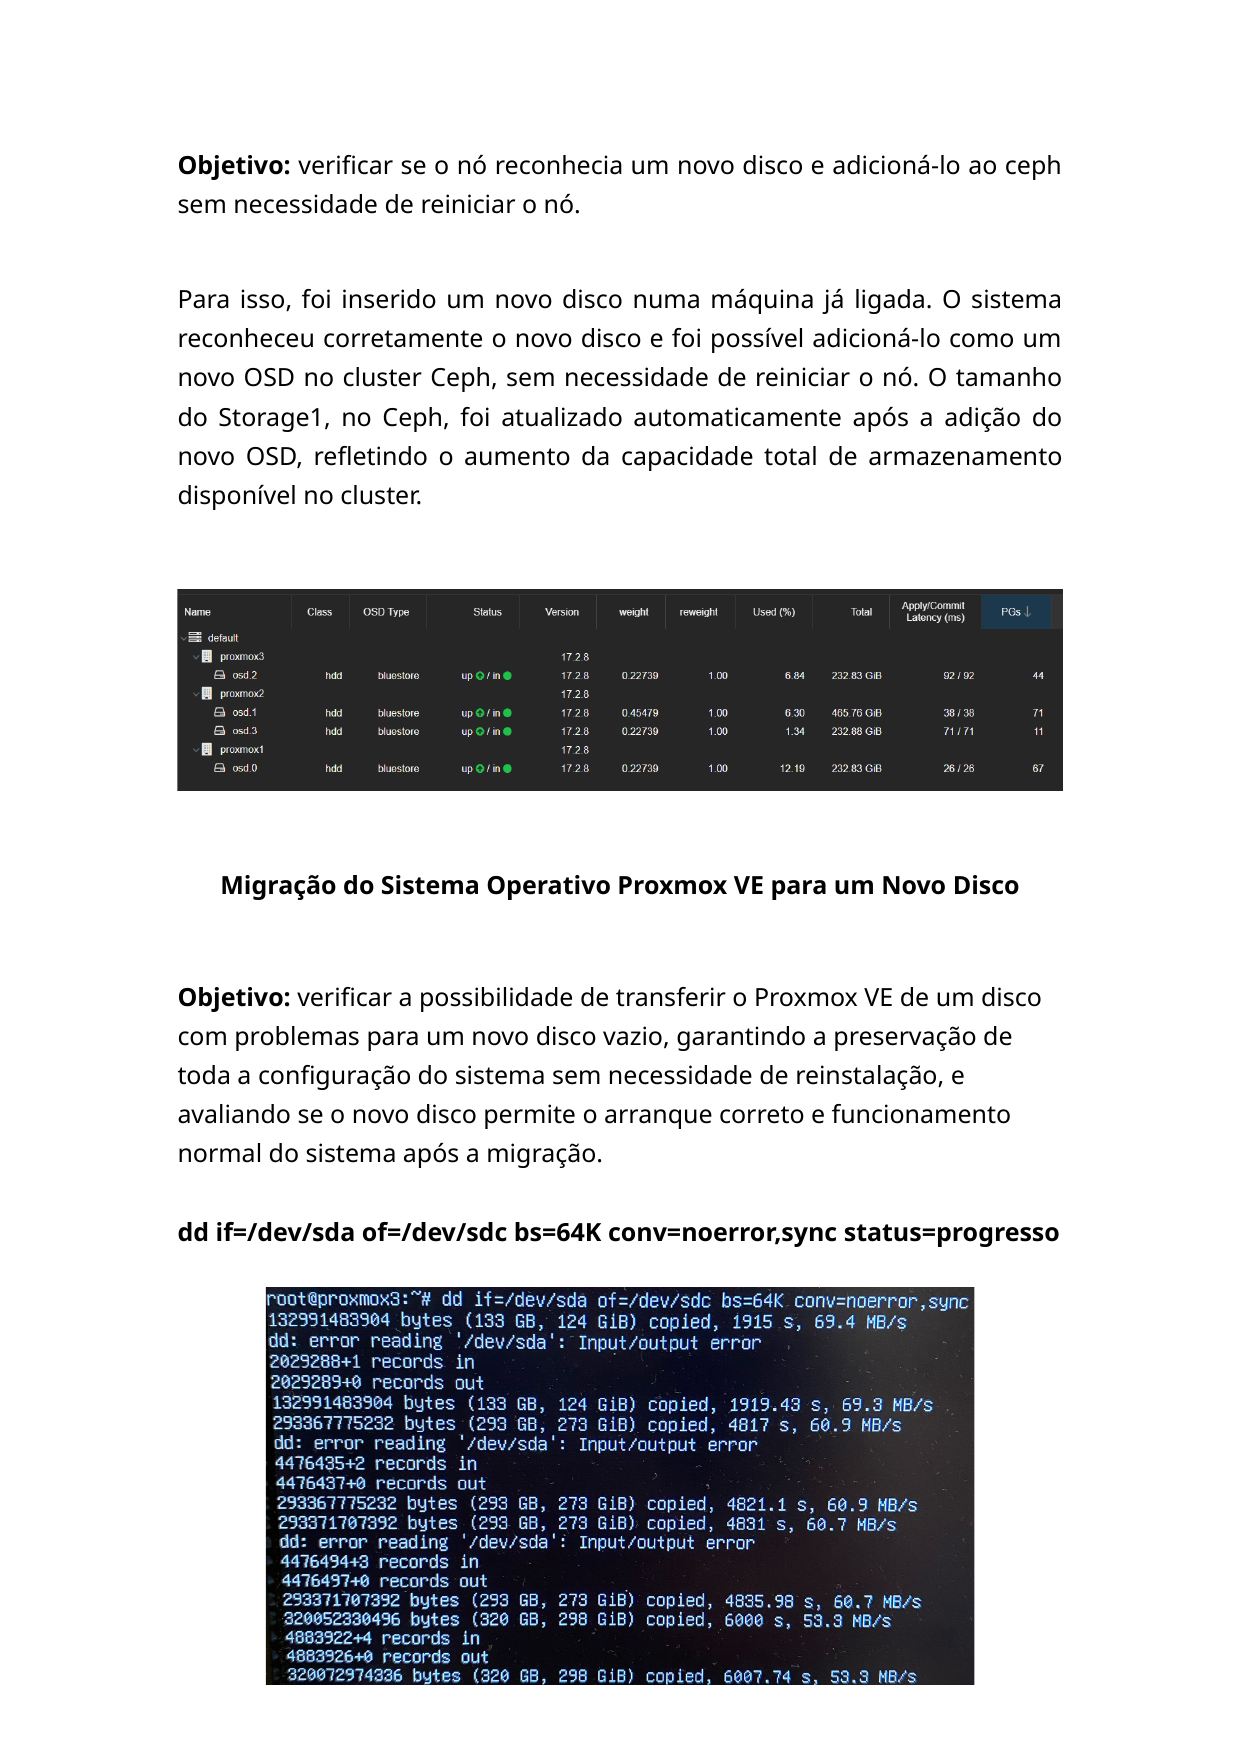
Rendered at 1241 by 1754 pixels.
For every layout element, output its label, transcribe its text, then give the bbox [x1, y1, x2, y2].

text Objetivo: verificar se o nó reconhecia um novo disco e adicioná-lo ao ceph sem necessidade de reiniciar o nó. [177, 148, 1063, 221]
picture [265, 1287, 975, 1685]
text Para isso, foi inserido um novo disco numa máquina já ligada. O sistema reconheceu corretamente o novo disco e foi possível adicioná-lo como um novo OSD no cluster Ceph, sem necessidade de reiniciar o nó. O tamanho do Storage1, no Ceph, foi atualizado automaticamente após a adição do novo OSD, refletindo o aumento da capacidade total de armazenamento disponível no cluster. [177, 243, 1063, 512]
text Migração do Sistema Operativo Proxmox VE para um Novo Disco [177, 868, 1063, 902]
picture [177, 589, 1063, 791]
text Objetivo: verificar a possibilidade de transferir o Proxmox VE de um disco com problemas para um novo disco vazio, garantindo a preservação de toda a configuração do sistema sem necessidade de reinstalação, e avaliando se o novo disco permite o arranque correto e funcionamento normal do sistema após a migração. dd if=/dev/sda of=/dev/sdc bs=64K conv=noerror,sync status=progresso [177, 979, 1063, 1248]
